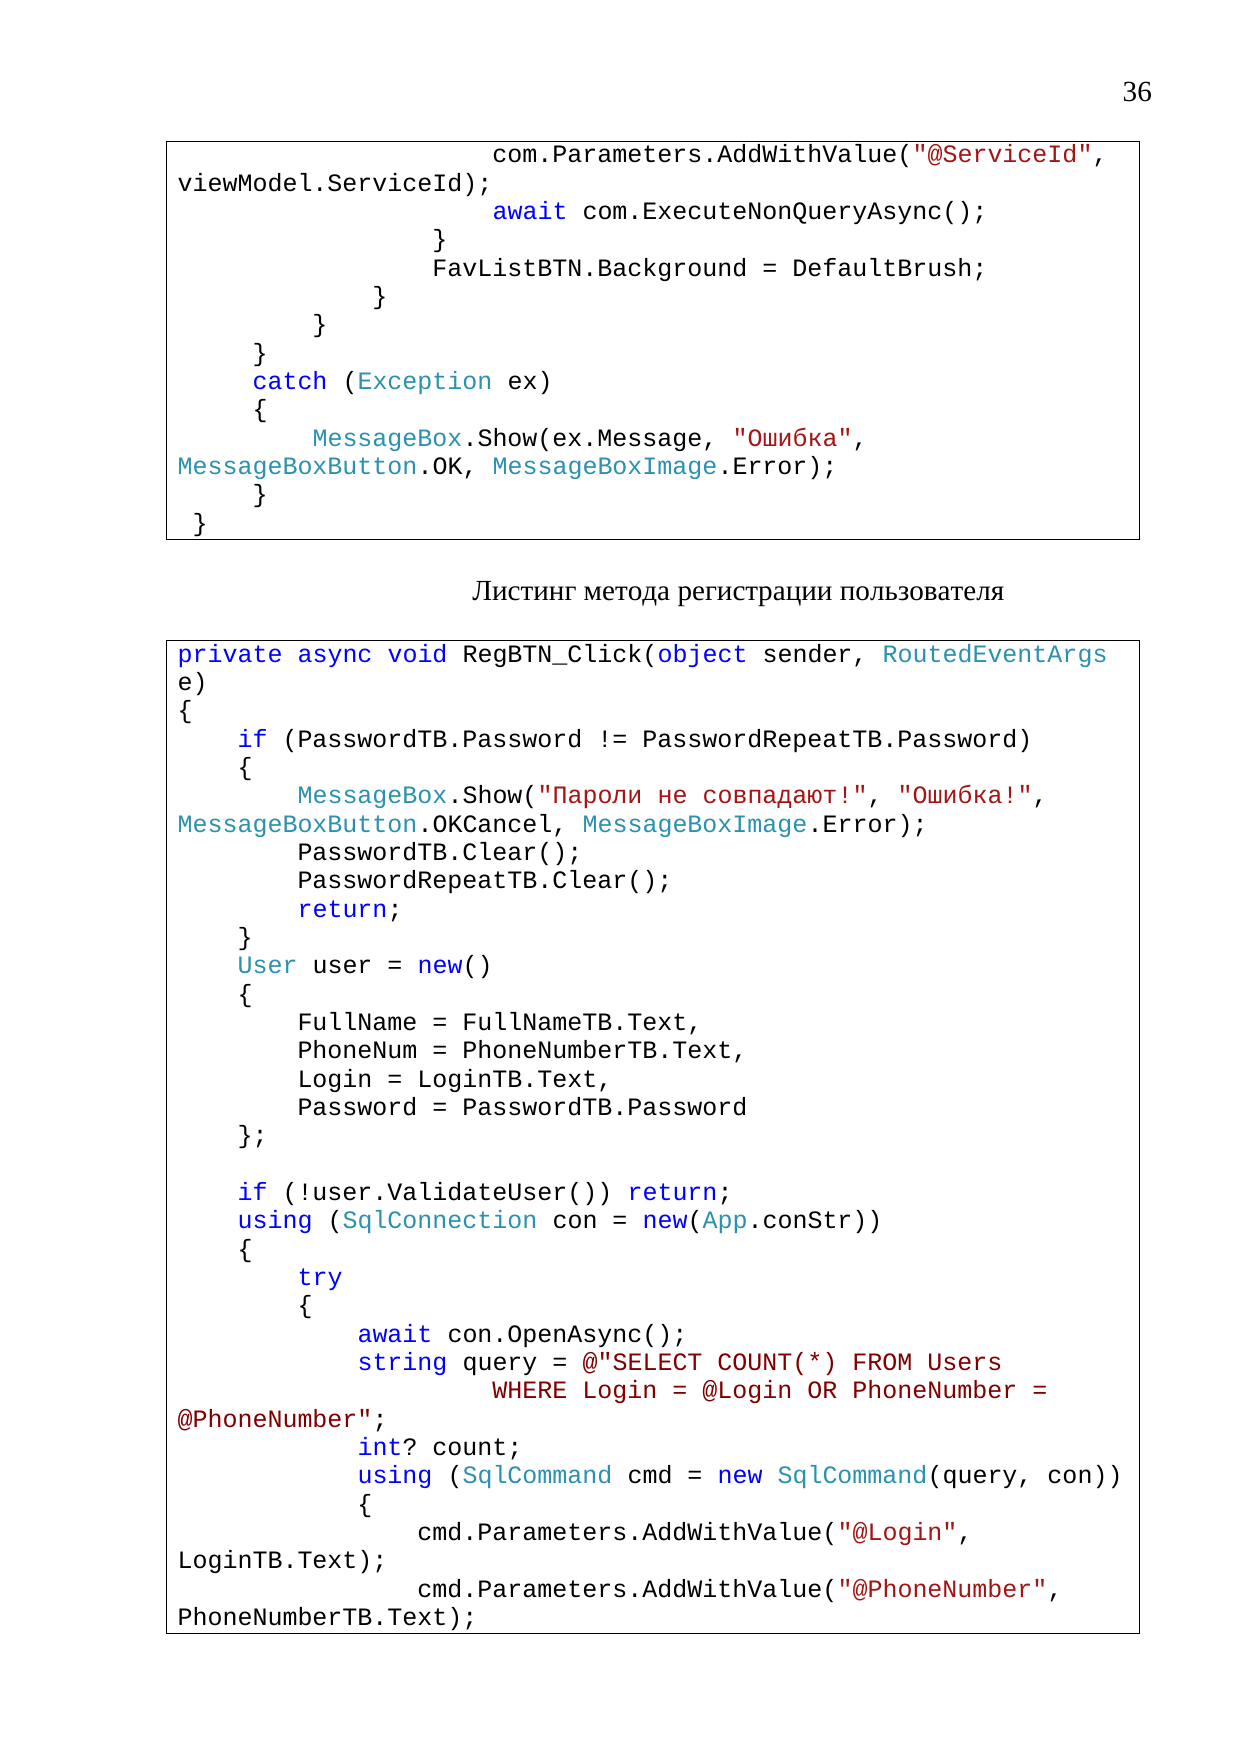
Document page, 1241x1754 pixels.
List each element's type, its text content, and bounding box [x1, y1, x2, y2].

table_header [167, 641, 1139, 1633]
text Листинг метода регистрации пользователя [251, 573, 1152, 607]
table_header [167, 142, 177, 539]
